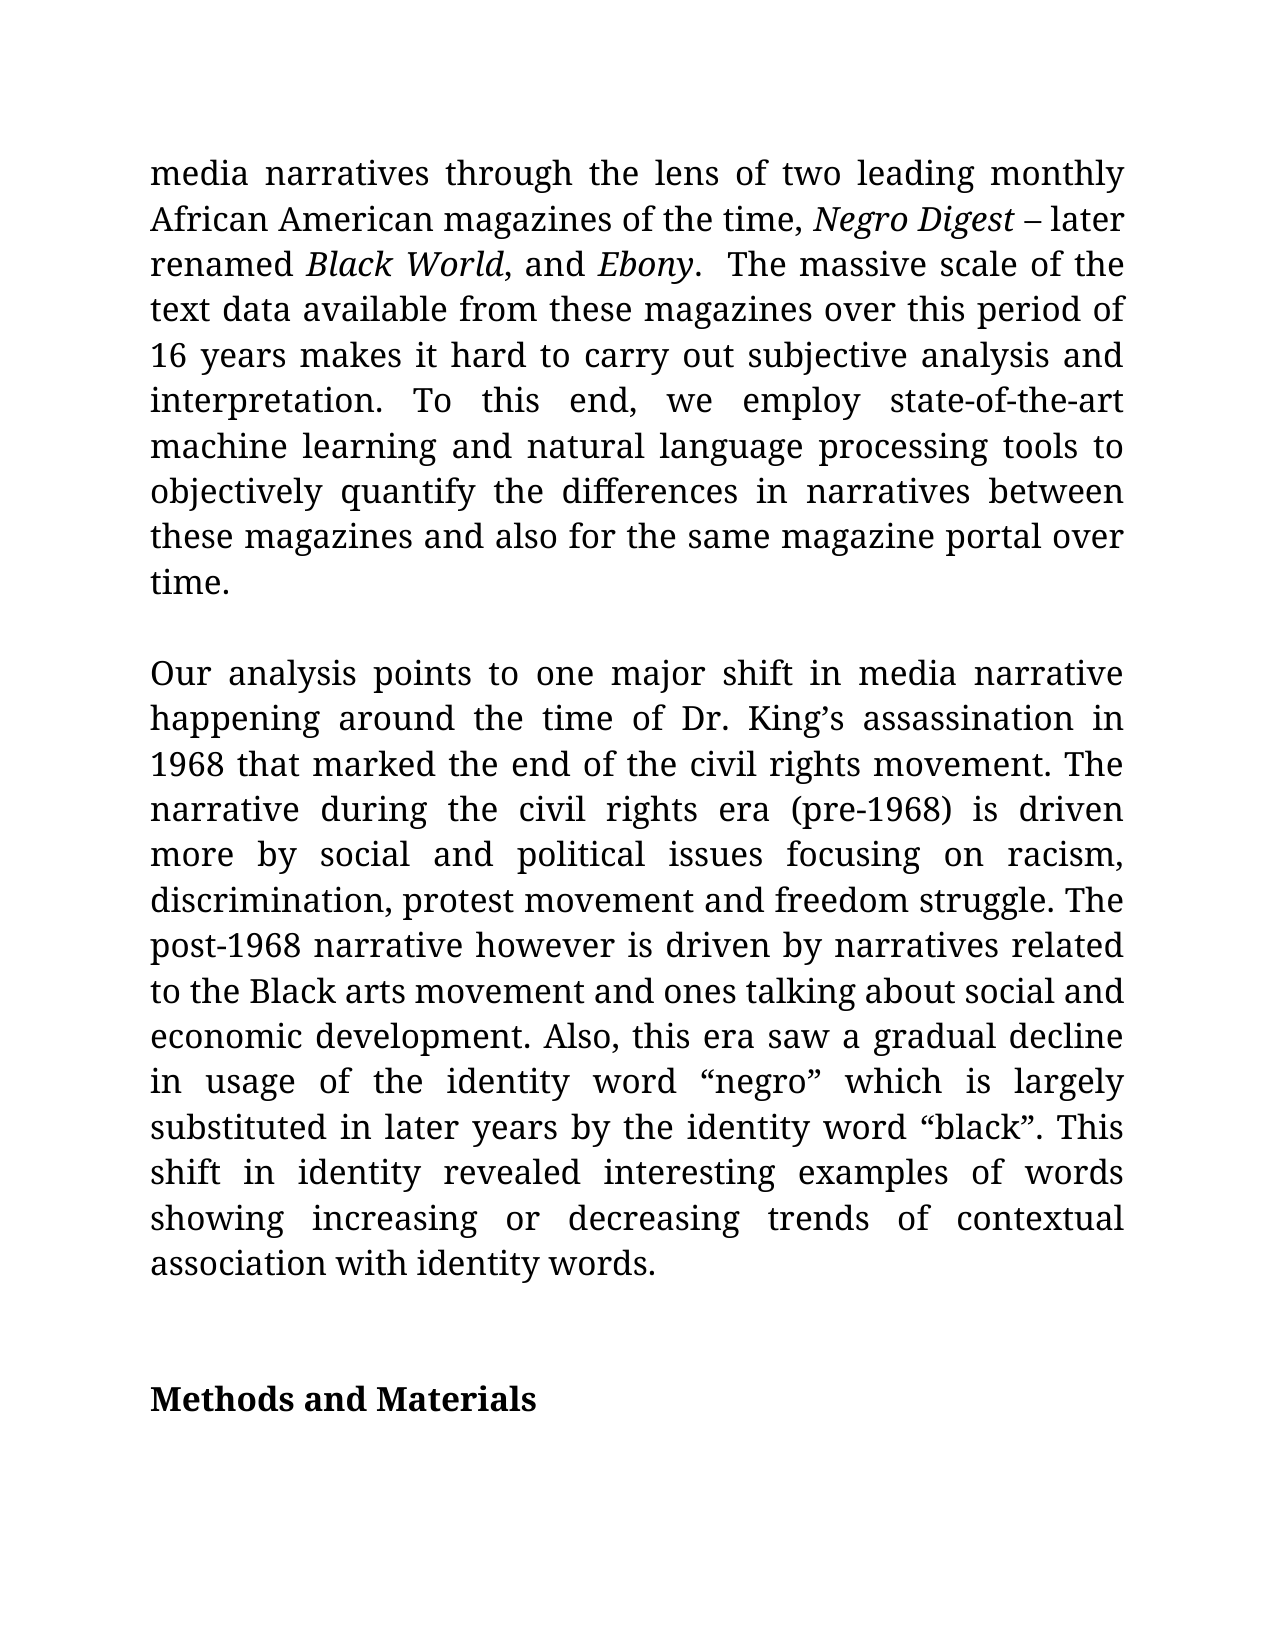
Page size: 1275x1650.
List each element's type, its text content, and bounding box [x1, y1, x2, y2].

text Methods and Materials [150, 1376, 1125, 1422]
text Our analysis points to one major shift in media narrative happening around the time of Dr. King’s assassination in 1968 that marked the end of the civil rights movement. The narrative during the civil rights era (pre-1968) is driven more by social and political issues focusing on racism, discrimination, protest movement and freedom struggle. The post-1968 narrative however is driven by narratives related to the Black arts movement and ones talking about social and economic development. Also, this era saw a gradual decline in usage of the identity word “negro” which is largely substituted in later years by the identity word “black”. This shift in identity revealed interesting examples of words showing increasing or decreasing trends of contextual association with identity words. [150, 649, 1125, 1285]
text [150, 150, 1125, 604]
